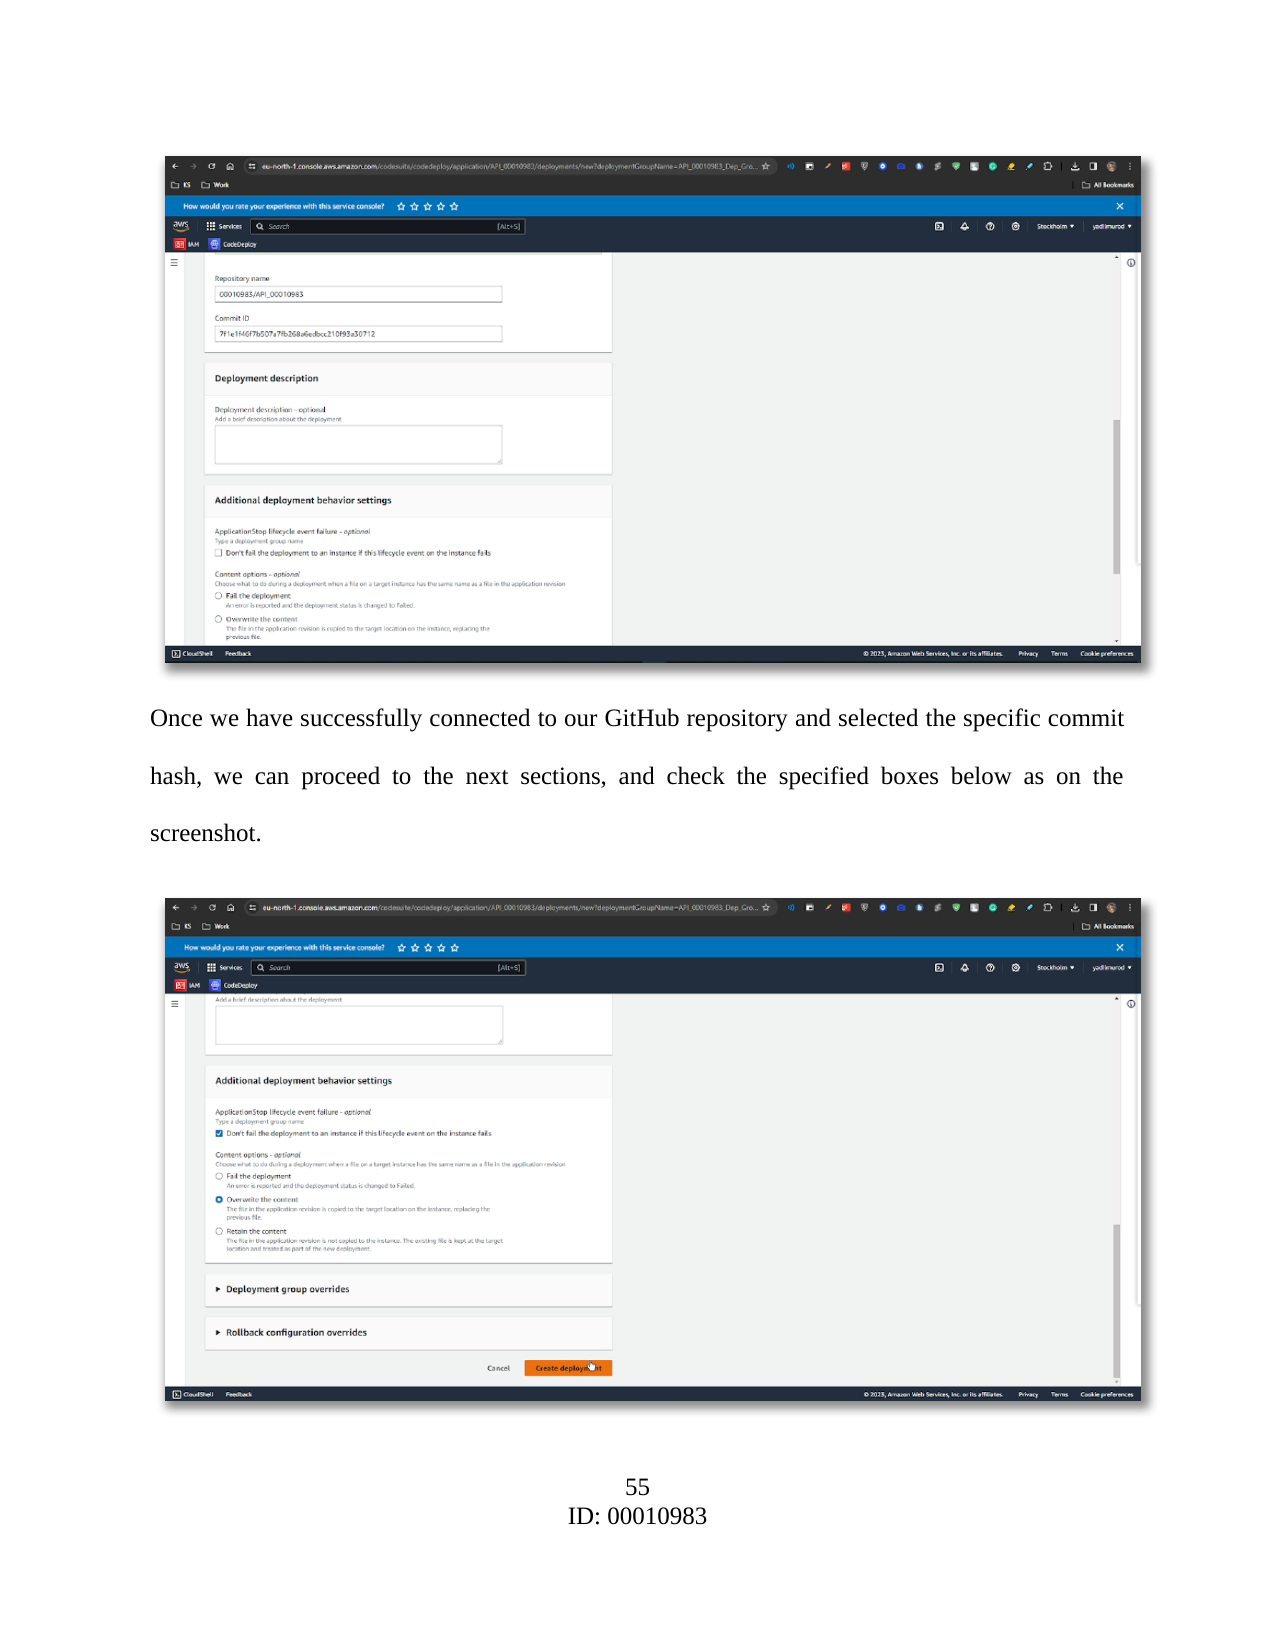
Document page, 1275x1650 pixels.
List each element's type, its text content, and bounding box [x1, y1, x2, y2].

text Once we have successfully connected to our GitHub repository and selected the specific commit hash, we can proceed to the next sections, and check the specified boxes below as on the screenshot. [150, 703, 1125, 847]
picture [165, 898, 1141, 1401]
picture [165, 156, 1141, 663]
